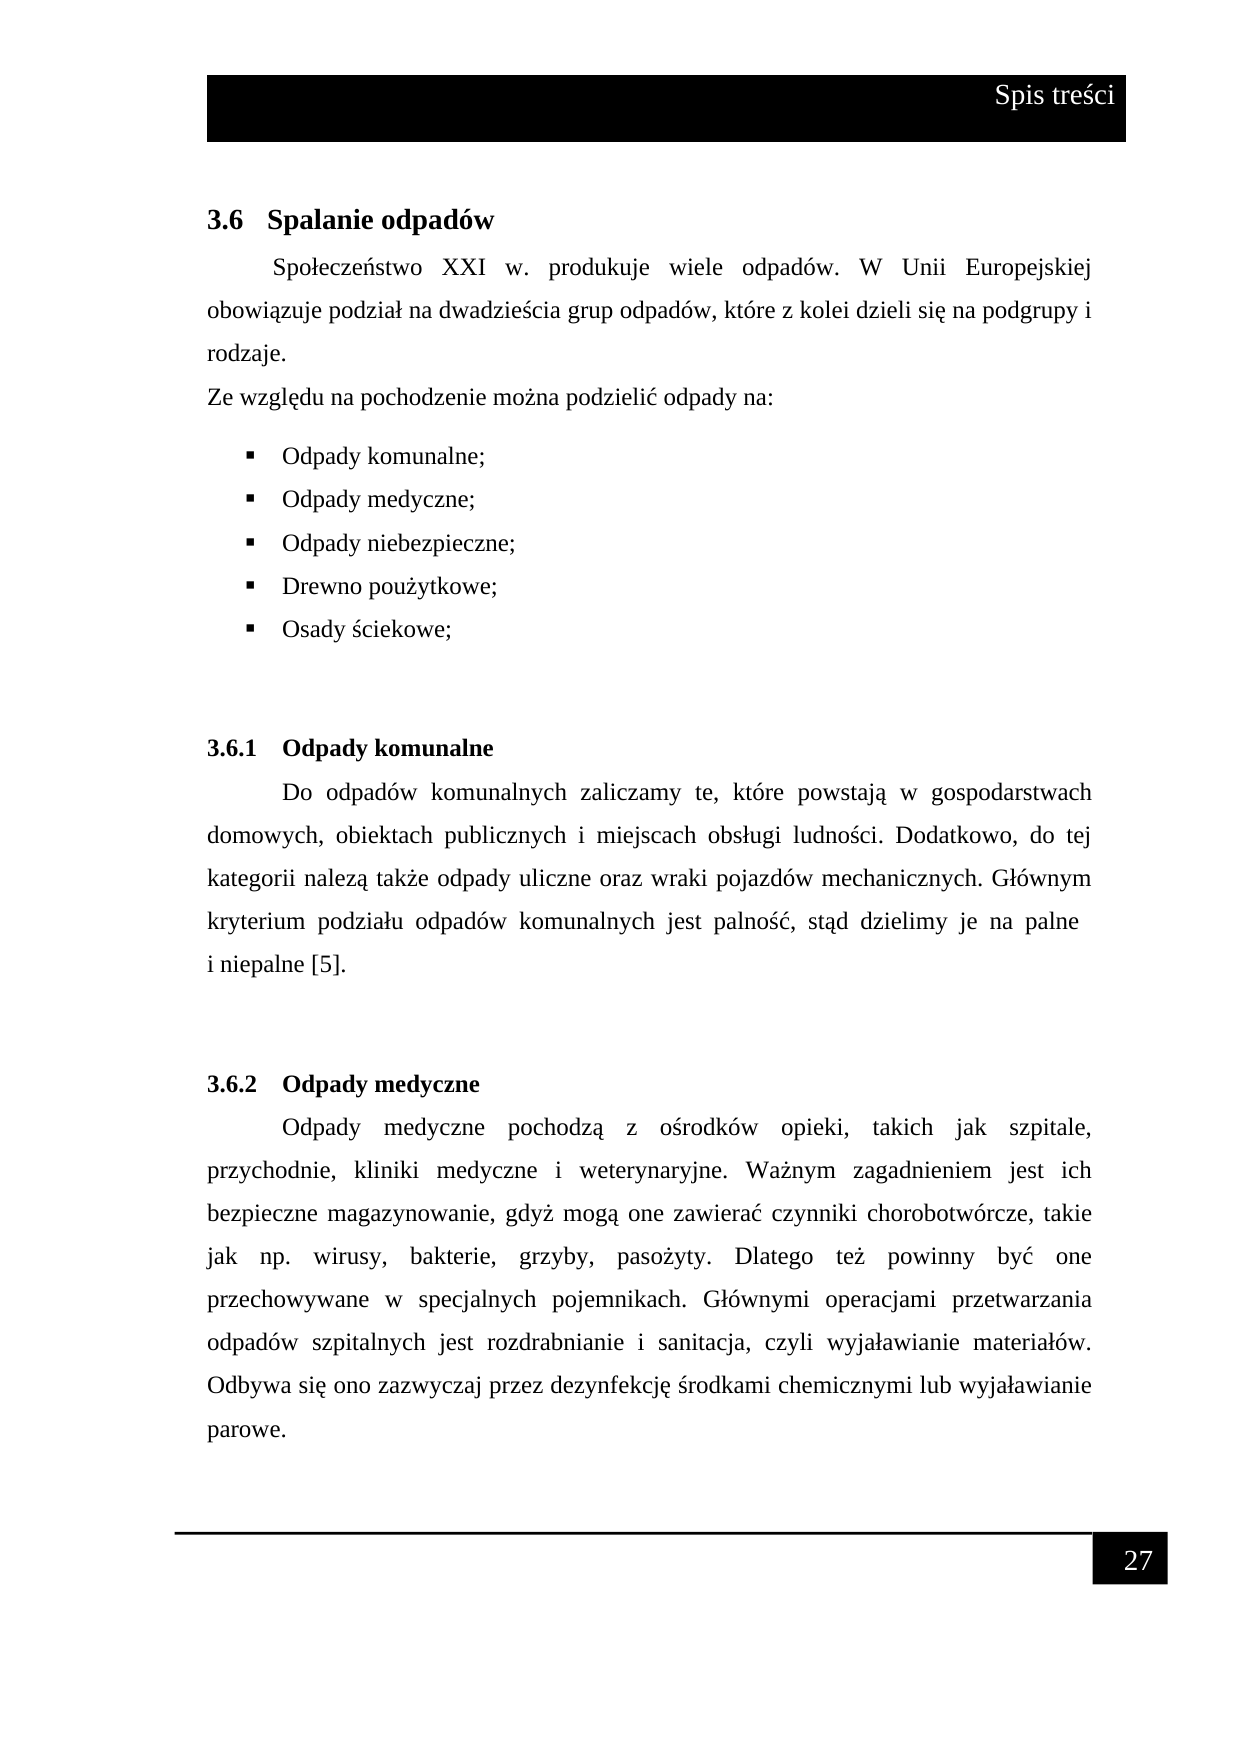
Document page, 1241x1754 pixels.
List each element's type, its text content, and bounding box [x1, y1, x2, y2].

subtitle Spalanie odpadów [207, 202, 1092, 236]
list Odpady niebezpieczne; [244, 528, 1092, 556]
text Do odpadów komunalnych zaliczamy te, które powstają w gospodarstwach domowych, obiektach publicznych i miejscach obsługi ludności. Dodatkowo, do tej kategorii nalezą także odpady uliczne oraz wraki pojazdów mechanicznych. Głównym kryterium podziału odpadów komunalnych jest palność, stąd dzielimy je na palne i niepalne [5]. [207, 777, 1092, 978]
list Odpady medyczne; [244, 484, 1092, 513]
text Społeczeństwo XXI w. produkuje wiele odpadów. W Unii Europejskiej obowiązuje podział na dwadzieścia grup odpadów, które z kolei dzieli się na podgrupy i rodzaje. Ze względu na pochodzenie można podzielić odpady na: [207, 252, 1092, 410]
list Odpady komunalne; [244, 441, 1092, 470]
list Drewno poużytkowe; [244, 571, 1092, 599]
text Odpady medyczne pochodzą z ośrodków opieki, takich jak szpitale, przychodnie, kliniki medyczne i weterynaryjne. Ważnym zagadnieniem jest ich bezpieczne magazynowanie, gdyż mogą one zawierać czynniki chorobotwórcze, takie jak np. wirusy, bakterie, grzyby, pasożyty. Dlatego też powinny być one przechowywane w specjalnych pojemnikach. Głównymi operacjami przetwarzania odpadów szpitalnych jest rozdrabnianie i sanitacja, czyli wyjaławianie materiałów. Odbywa się ono zazwyczaj przez dezynfekcję środkami chemicznymi lub wyjaławianie parowe. [207, 1112, 1092, 1442]
subtitle Odpady medyczne [207, 1069, 1092, 1097]
subtitle Odpady komunalne [207, 733, 1092, 762]
list Osady ściekowe; [244, 614, 1092, 643]
